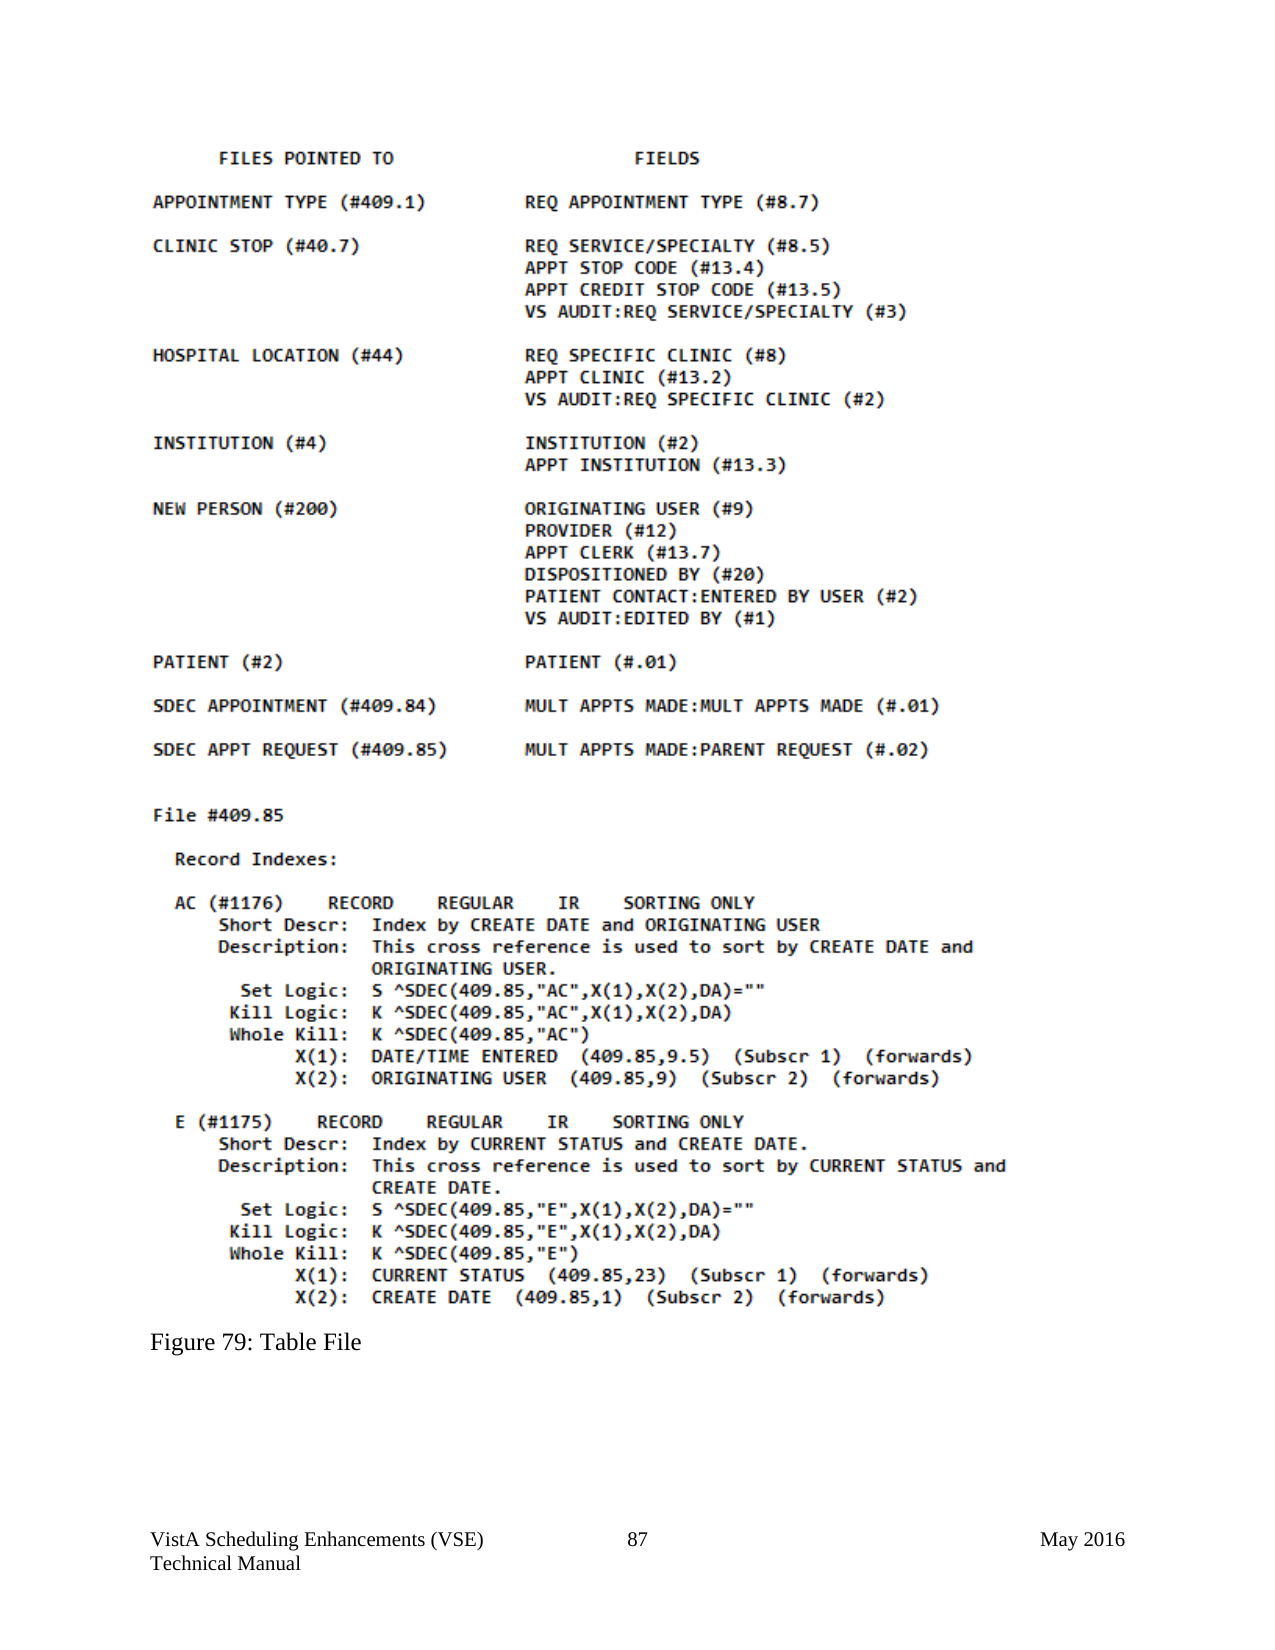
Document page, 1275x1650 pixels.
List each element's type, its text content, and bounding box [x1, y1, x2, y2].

text Figure 79: Table File [150, 1327, 1125, 1355]
picture [150, 150, 1030, 1327]
